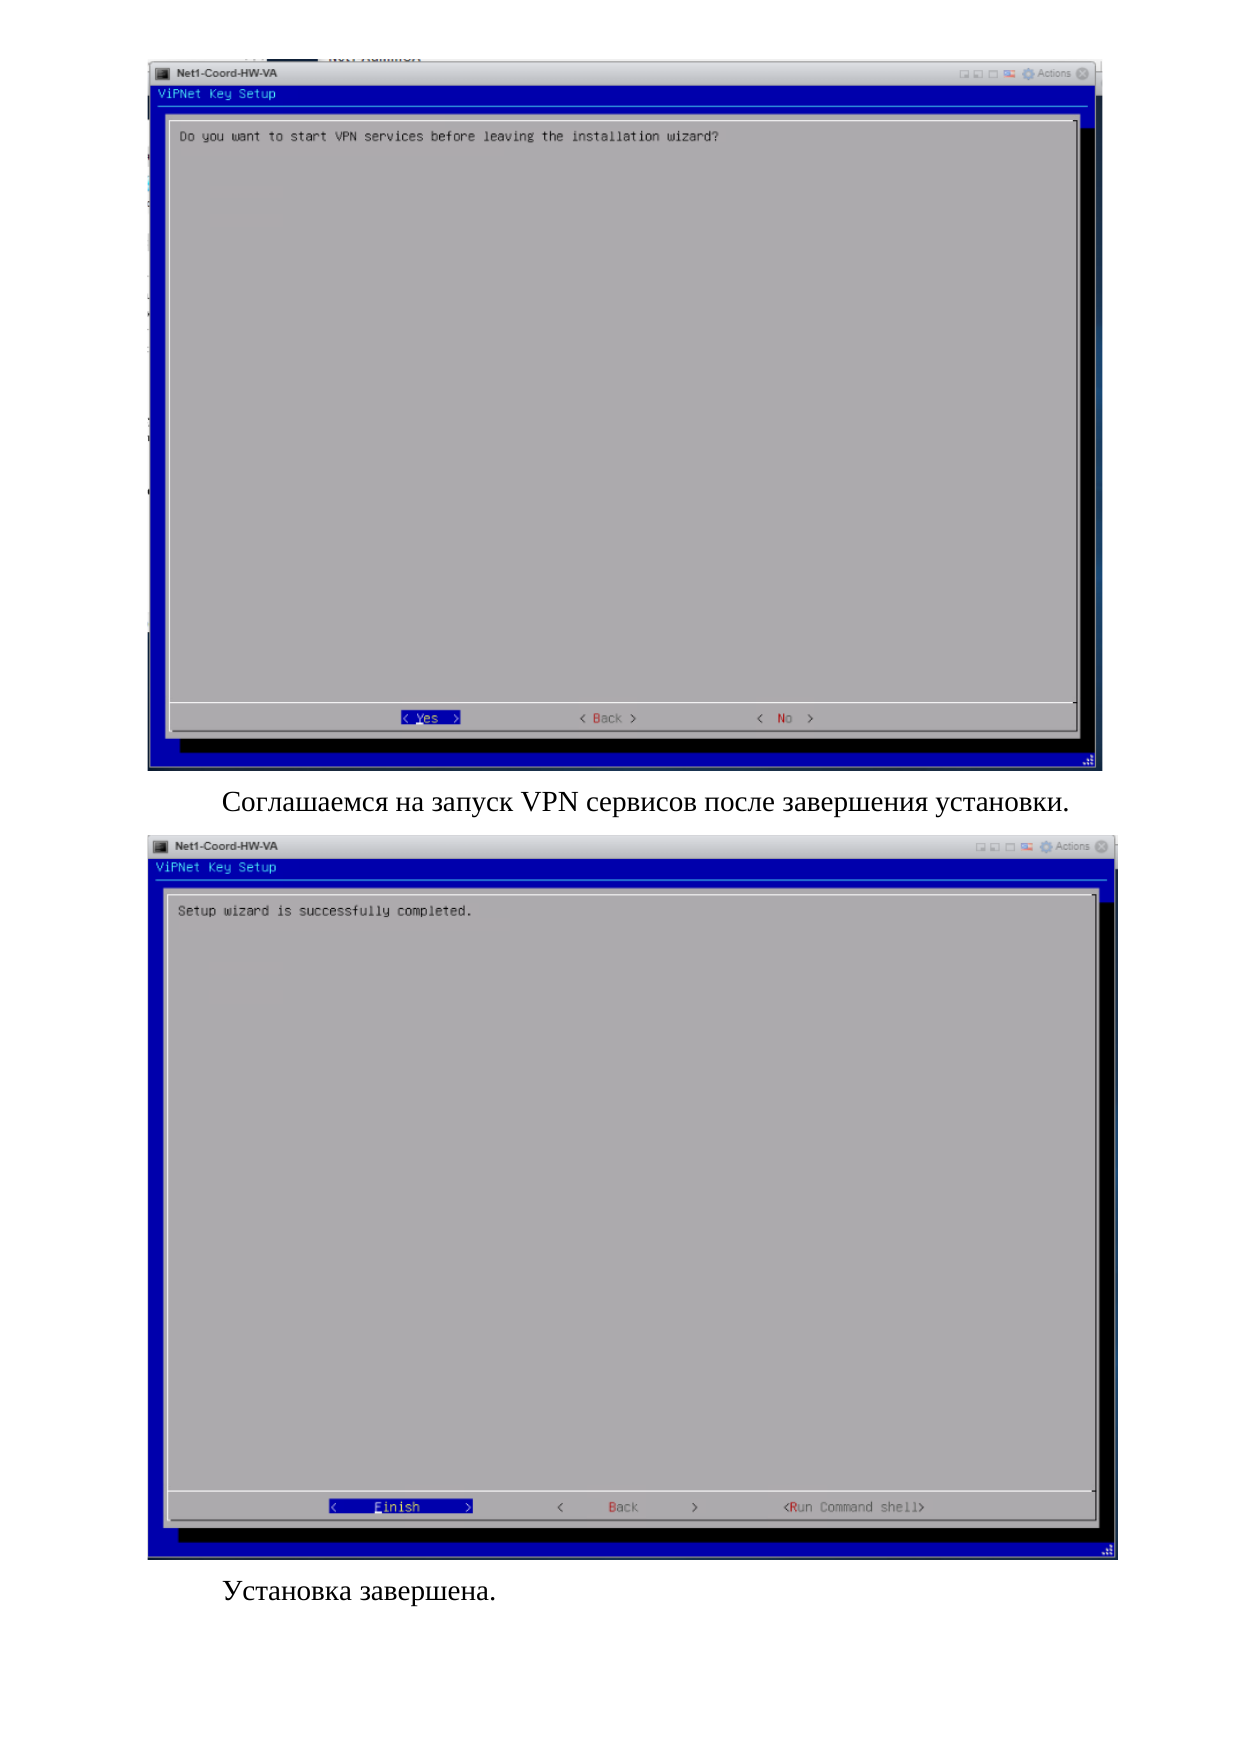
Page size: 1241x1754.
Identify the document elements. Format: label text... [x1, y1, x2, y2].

picture [147, 59, 1103, 771]
picture [147, 835, 1118, 1560]
text Установка завершена. [148, 1573, 1211, 1607]
text Соглашаемся на запуск VPN сервисов после завершения установки. [148, 784, 1211, 818]
